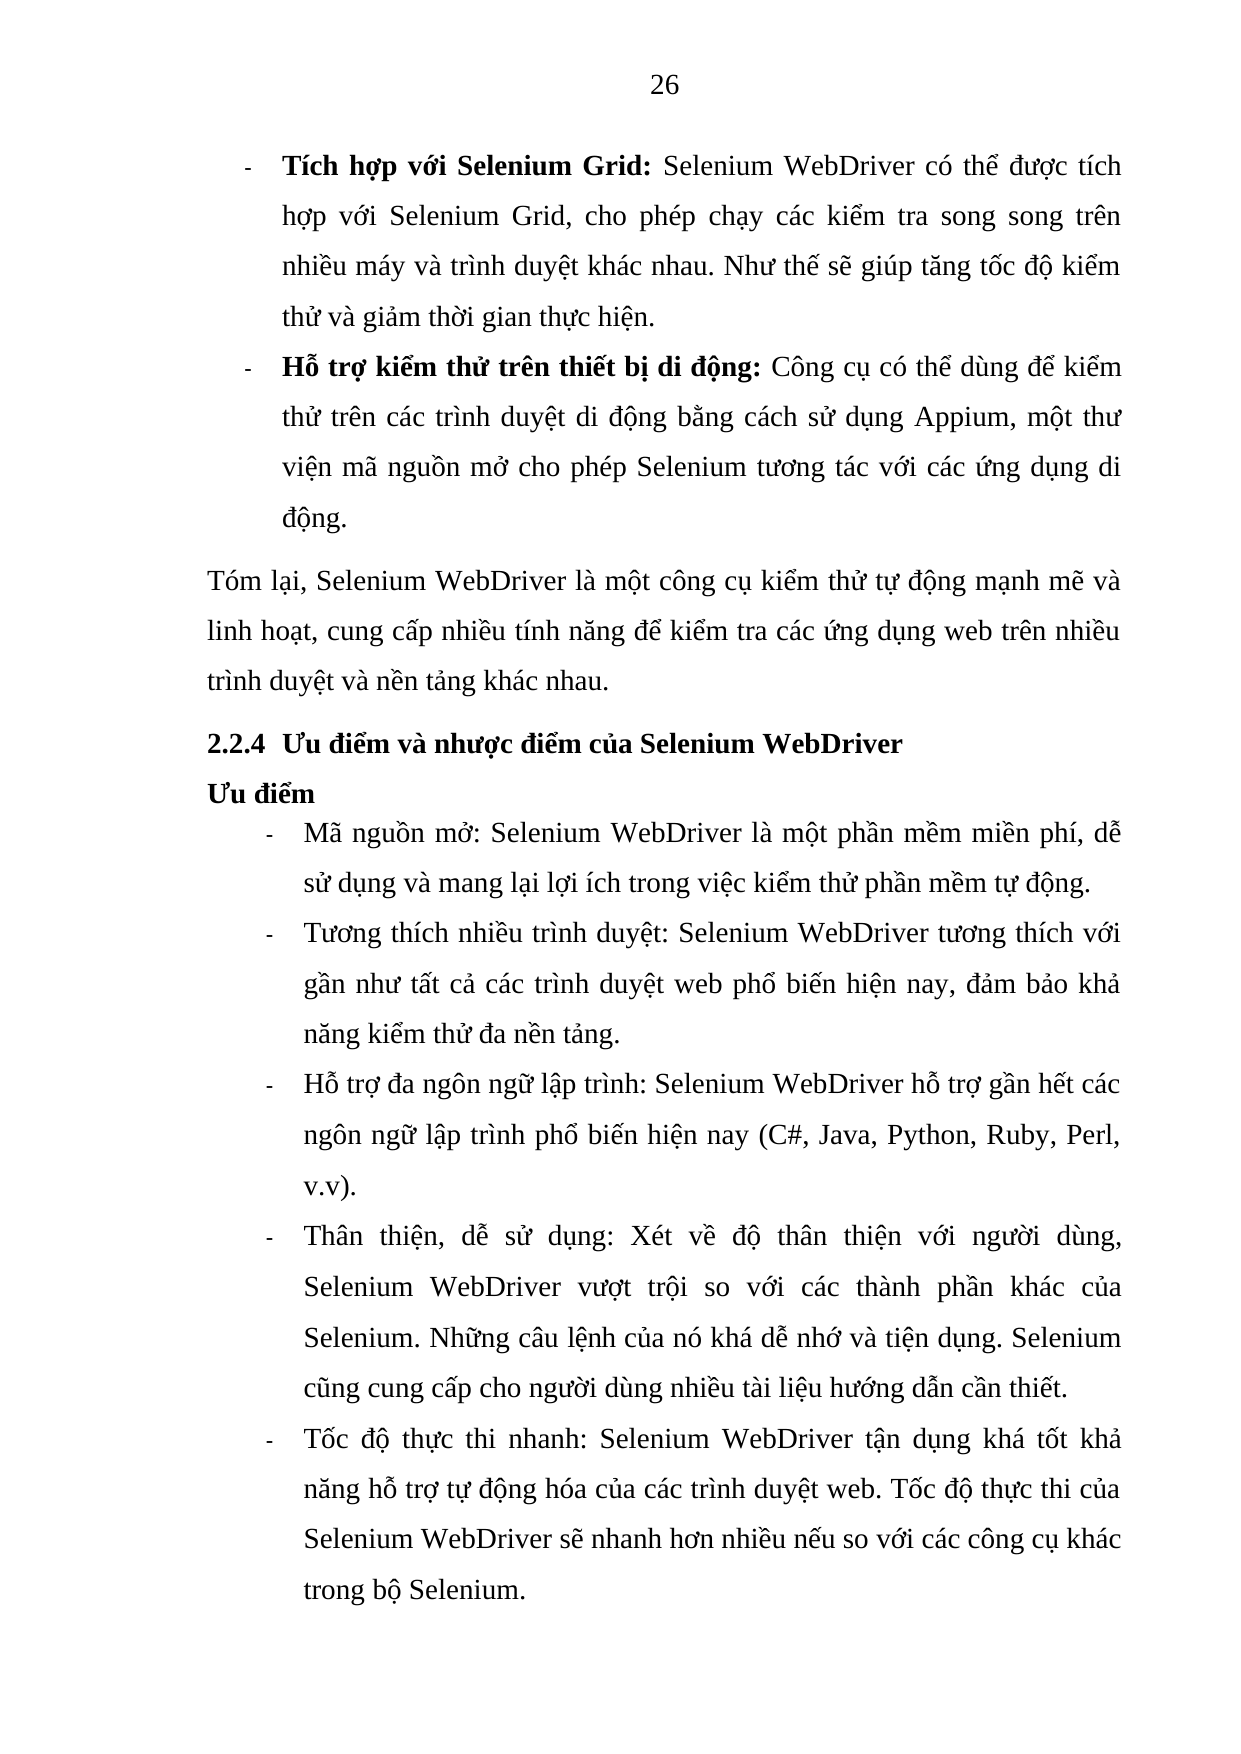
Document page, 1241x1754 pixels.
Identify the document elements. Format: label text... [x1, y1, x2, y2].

list Tương thích nhiều trình duyệt: Selenium WebDriver tương thích với gần như tất cả các trình duyệt web phổ biến hiện nay, đảm bảo khả năng kiểm thử đa nền tảng. [266, 916, 1122, 1050]
text Ưu điểm [207, 776, 1122, 810]
subtitle Ưu điểm và nhược điểm của Selenium WebDriver [207, 726, 1122, 760]
list Hỗ trợ đa ngôn ngữ lập trình: Selenium WebDriver hỗ trợ gần hết các ngôn ngữ lập trình phổ biến hiện nay (C#, Java, Python, Ruby, Perl, v.v). [266, 1067, 1122, 1201]
list Thân thiện, dễ sử dụng: Xét về độ thân thiện với người dùng, Selenium WebDriver vượt trội so với các thành phần khác của Selenium. Những câu lệnh của nó khá dễ nhớ và tiện dụng. Selenium cũng cung cấp cho người dùng nhiều tài liệu hướng dẫn cần thiết. [266, 1218, 1122, 1404]
list Tốc độ thực thi nhanh: Selenium WebDriver tận dụng khá tốt khả năng hỗ trợ tự động hóa của các trình duyệt web. Tốc độ thực thi của Selenium WebDriver sẽ nhanh hơn nhiều nếu so với các công cụ khác trong bộ Selenium. [266, 1421, 1122, 1605]
list Hỗ trợ kiểm thử trên thiết bị di động: Công cụ có thể dùng để kiểm thử trên các trình duyệt di động bằng cách sử dụng Appium, một thư viện mã nguồn mở cho phép Selenium tương tác với các ứng dụng di động. [244, 349, 1122, 533]
text Tóm lại, Selenium WebDriver là một công cụ kiểm thử tự động mạnh mẽ và linh hoạt, cung cấp nhiều tính năng để kiểm tra các ứng dụng web trên nhiều trình duyệt và nền tảng khác nhau. [207, 563, 1122, 697]
list Mã nguồn mở: Selenium WebDriver là một phần mềm miền phí, dễ sử dụng và mang lại lợi ích trong việc kiểm thử phần mềm tự động. [266, 815, 1122, 899]
list Tích hợp với Selenium Grid: Selenium WebDriver có thể được tích hợp với Selenium Grid, cho phép chạy các kiểm tra song song trên nhiều máy và trình duyệt khác nhau. Như thế sẽ giúp tăng tốc độ kiểm thử và giảm thời gian thực hiện. [244, 148, 1122, 332]
